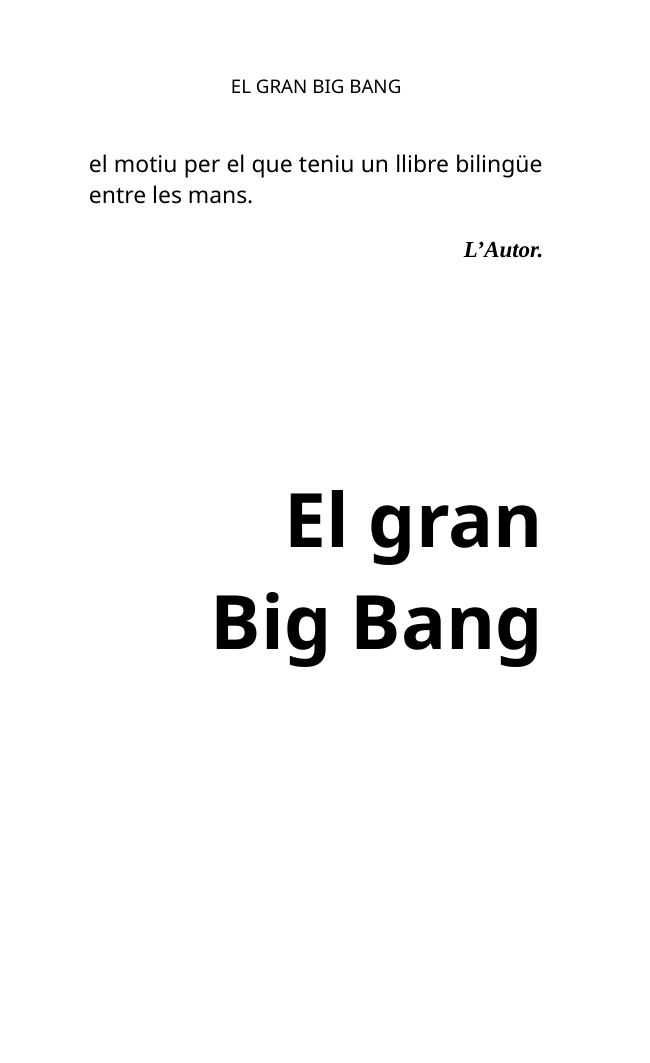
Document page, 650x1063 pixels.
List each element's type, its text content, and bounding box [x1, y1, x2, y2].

text Ara visc a Sevilla i moltes persones del meu entorn no entén el Català. Es aquest el motiu per el que teniu un llibre bilingüe entre les mans. [89, 148, 543, 210]
text Big Bang [89, 569, 543, 672]
text El gran [89, 467, 543, 569]
text L’Autor. [89, 237, 543, 263]
